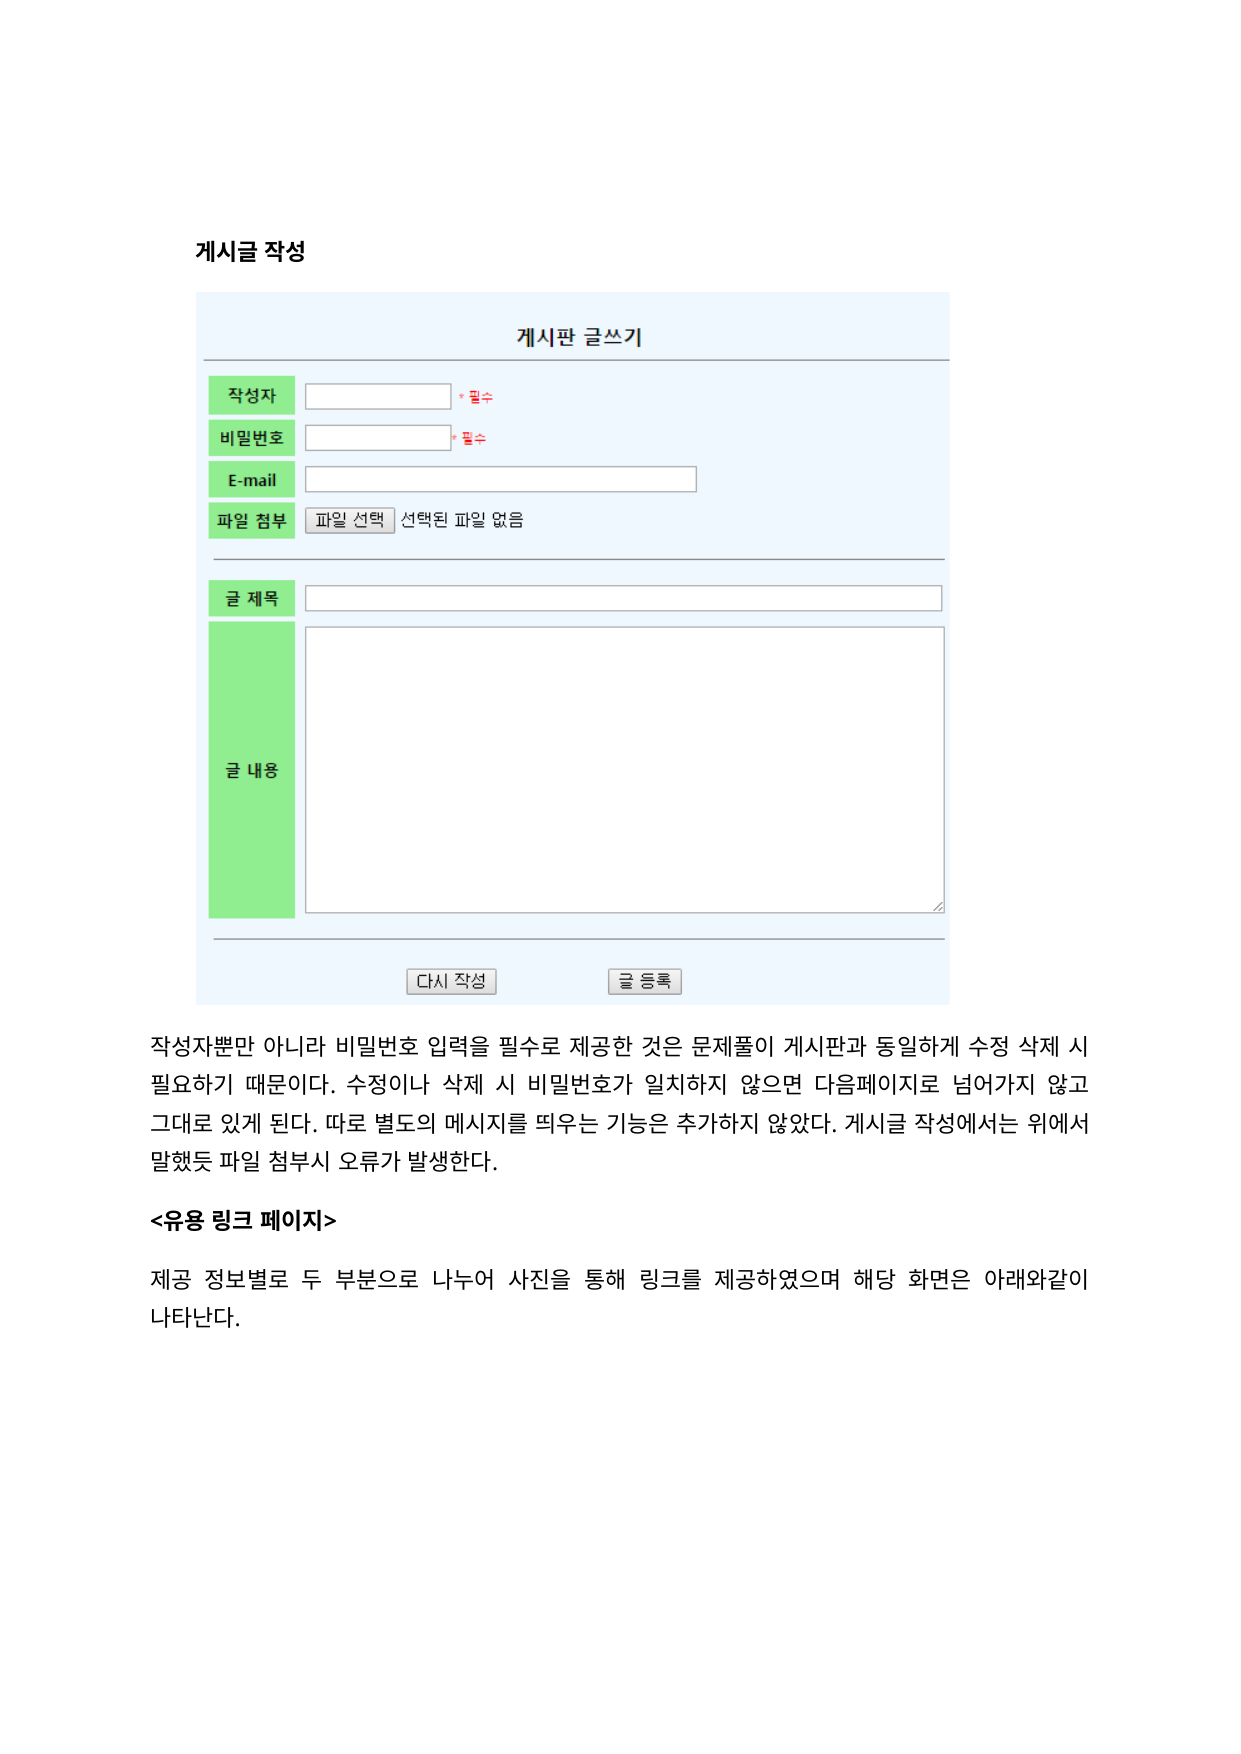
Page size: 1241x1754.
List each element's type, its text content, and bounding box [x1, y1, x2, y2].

picture [195, 292, 950, 1005]
text 제공 정보별로 두 부분으로 나누어 사진을 통해 링크를 제공하였으며 해당 화면은 아래와같이 나타난다. [150, 1262, 1090, 1333]
text 작성자뿐만 아니라 비밀번호 입력을 필수로 제공한 것은 문제풀이 게시판과 동일하게 수정 삭제 시 필요하기 때문이다. 수정이나 삭제 시 비밀번호가 일치하지 않으면 다음페이지로 넘어가지 않고 그대로 있게 된다. 따로 별도의 메시지를 띄우는 기능은 추가하지 않았다. 게시글 작성에서는 위에서 말했듯 파일 첨부시 오류가 발생한다. [150, 1029, 1090, 1177]
text 게시글 작성 [150, 234, 1090, 267]
text <유용 링크 페이지> [150, 1203, 1090, 1236]
